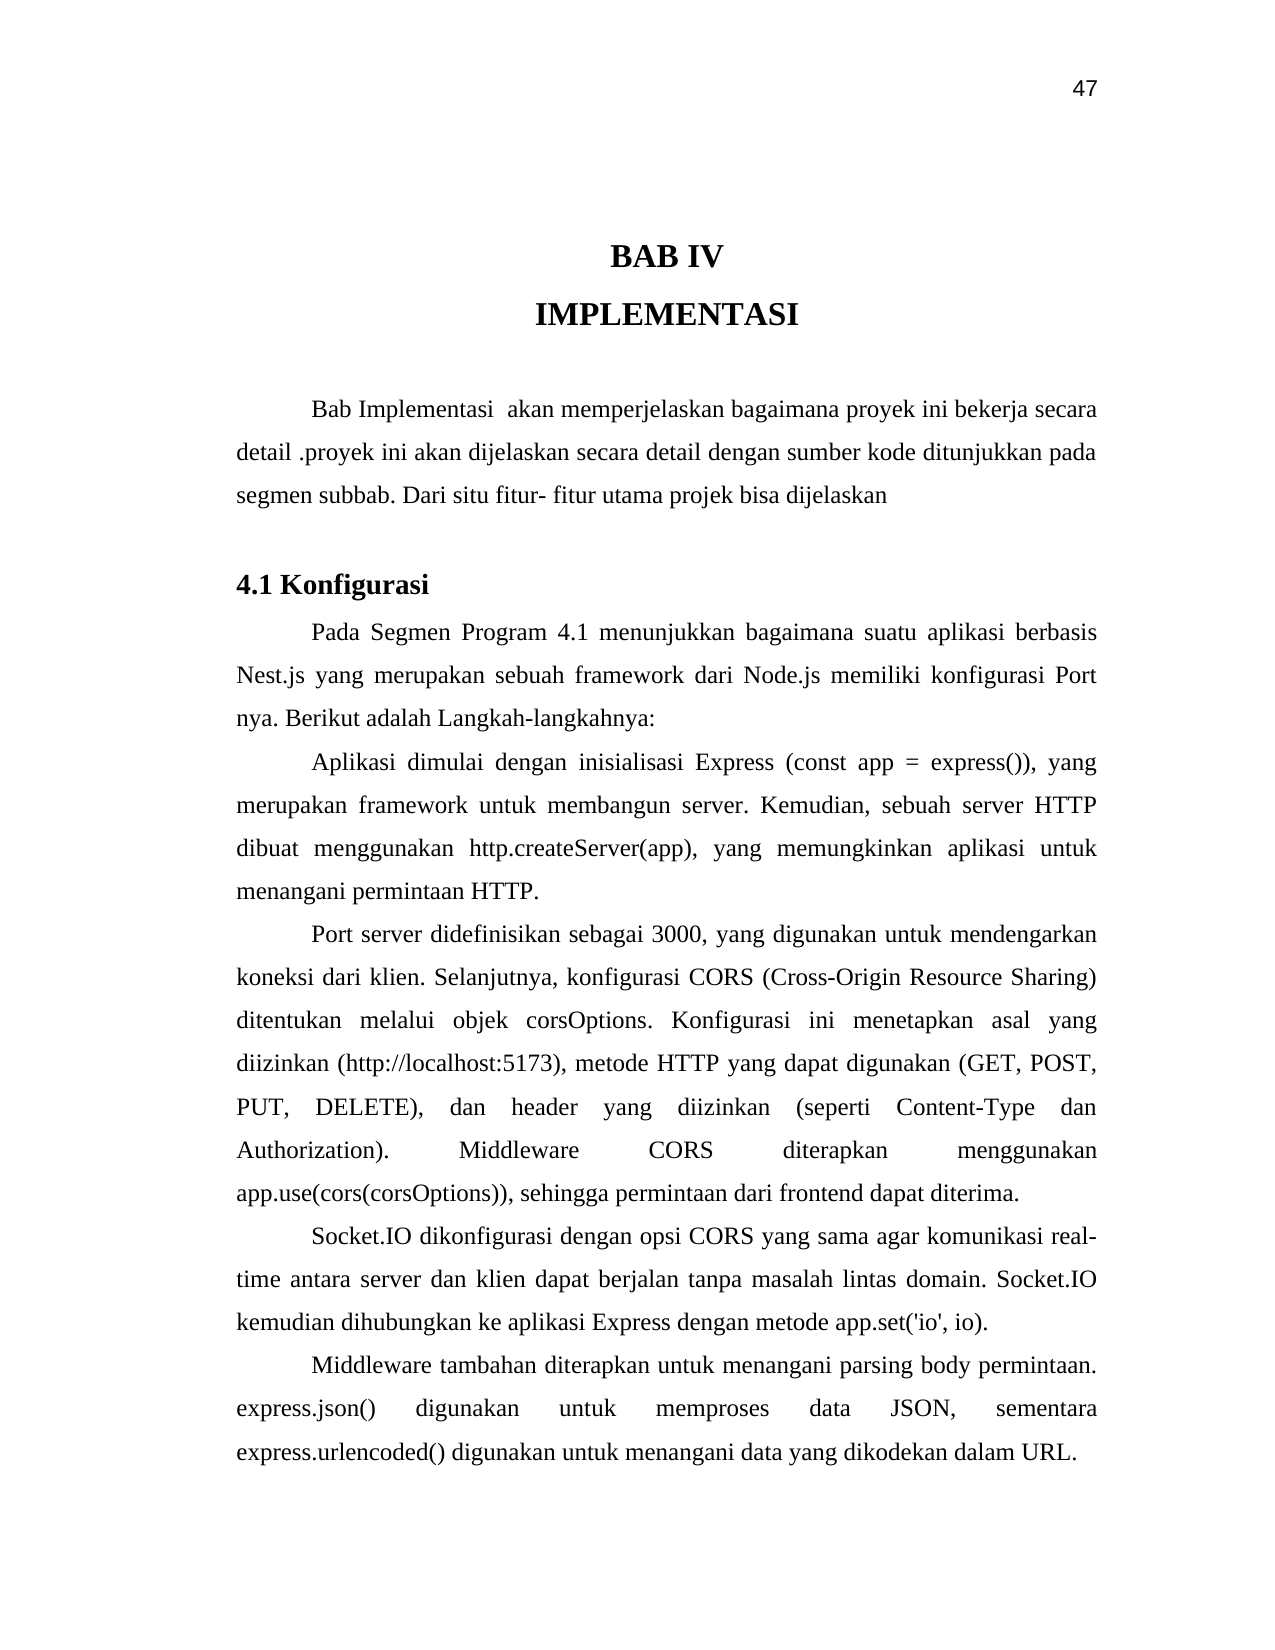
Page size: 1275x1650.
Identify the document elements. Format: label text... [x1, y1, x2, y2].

text 4.1 Konfigurasi [236, 567, 1098, 600]
text Port server didefinisikan sebagai 3000, yang digunakan untuk mendengarkan koneksi dari klien. Selanjutnya, konfigurasi CORS (Cross-Origin Resource Sharing) ditentukan melalui objek corsOptions. Konfigurasi ini menetapkan asal yang diizinkan (http://localhost:5173), metode HTTP yang dapat digunakan (GET, POST, PUT, DELETE), dan header yang diizinkan (seperti Content-Type dan Authorization). Middleware CORS diterapkan menggunakan app.use(cors(corsOptions)), sehingga permintaan dari frontend dapat diterima. [236, 919, 1098, 1207]
text Pada Segmen Program 4.1 menunjukkan bagaimana suatu aplikasi berbasis Nest.js yang merupakan sebuah framework dari Node.js memiliki konfigurasi Port nya. Berikut adalah Langkah-langkahnya: [236, 617, 1098, 732]
text Bab Implementasi akan memperjelaskan bagaimana proyek ini bekerja secara detail .proyek ini akan dijelaskan secara detail dengan sumber kode ditunjukkan pada segmen subbab. Dari situ fitur- fitur utama projek bisa dijelaskan [236, 394, 1098, 509]
text BAB IV [236, 236, 1098, 274]
text IMPLEMENTASI [236, 294, 1098, 332]
text Middleware tambahan diterapkan untuk menangani parsing body permintaan. express.json() digunakan untuk memproses data JSON, sementara express.urlencoded() digunakan untuk menangani data yang dikodekan dalam URL. [236, 1350, 1098, 1465]
text Socket.IO dikonfigurasi dengan opsi CORS yang sama agar komunikasi real-time antara server dan klien dapat berjalan tanpa masalah lintas domain. Socket.IO kemudian dihubungkan ke aplikasi Express dengan metode app.set('io', io). [236, 1221, 1098, 1336]
text Aplikasi dimulai dengan inisialisasi Express (const app = express()), yang merupakan framework untuk membangun server. Kemudian, sebuah server HTTP dibuat menggunakan http.createServer(app), yang memungkinkan aplikasi untuk menangani permintaan HTTP. [236, 747, 1098, 905]
